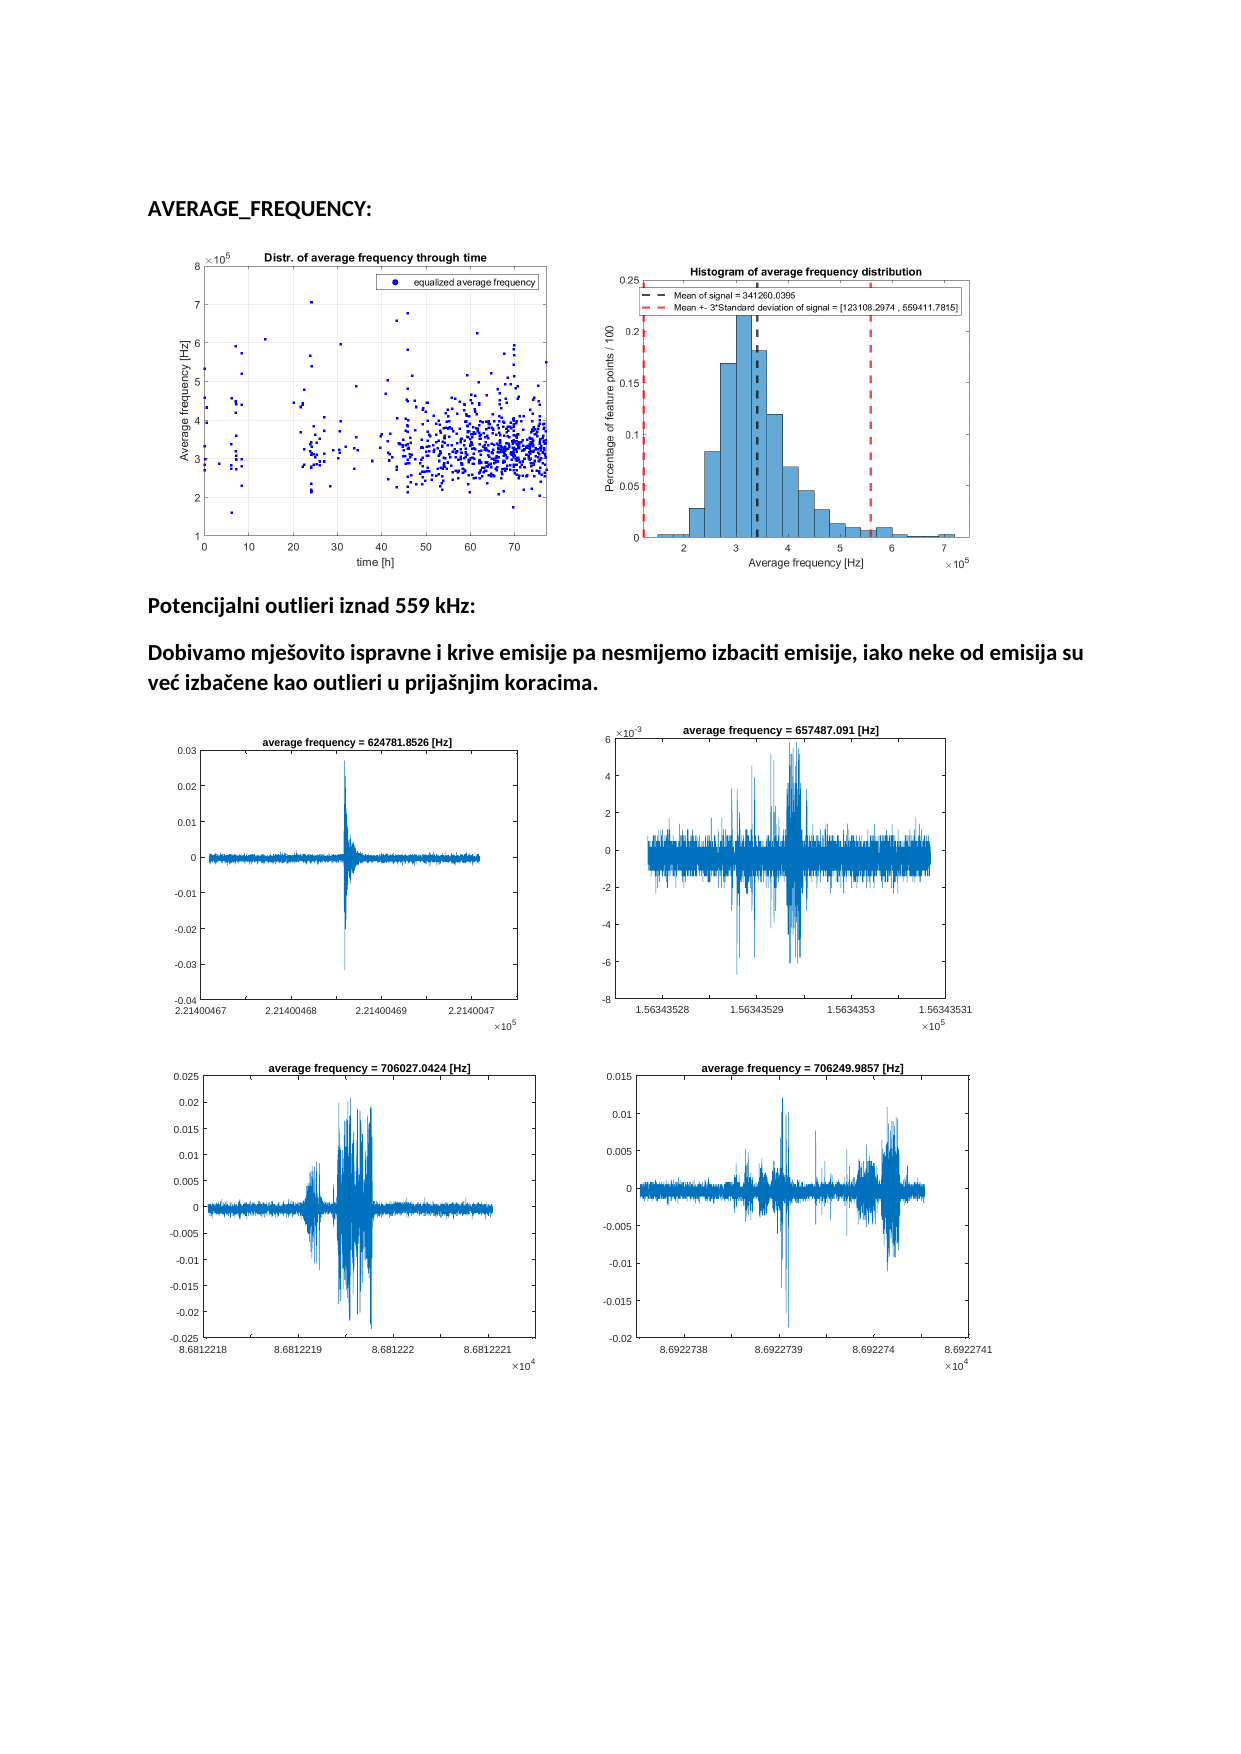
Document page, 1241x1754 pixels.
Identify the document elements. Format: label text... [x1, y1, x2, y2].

picture [147, 241, 1009, 572]
text AVERAGE_FREQUENCY: [148, 194, 1093, 222]
text Dobivamo mješovito ispravne i krive emisije pa nesmijemo izbaciti emisije, iako neke od emisija su već izbačene kao outlieri u prijašnjim koracima. [148, 638, 1093, 696]
text Potencijalni outlieri iznad 559 kHz: [148, 591, 1093, 619]
